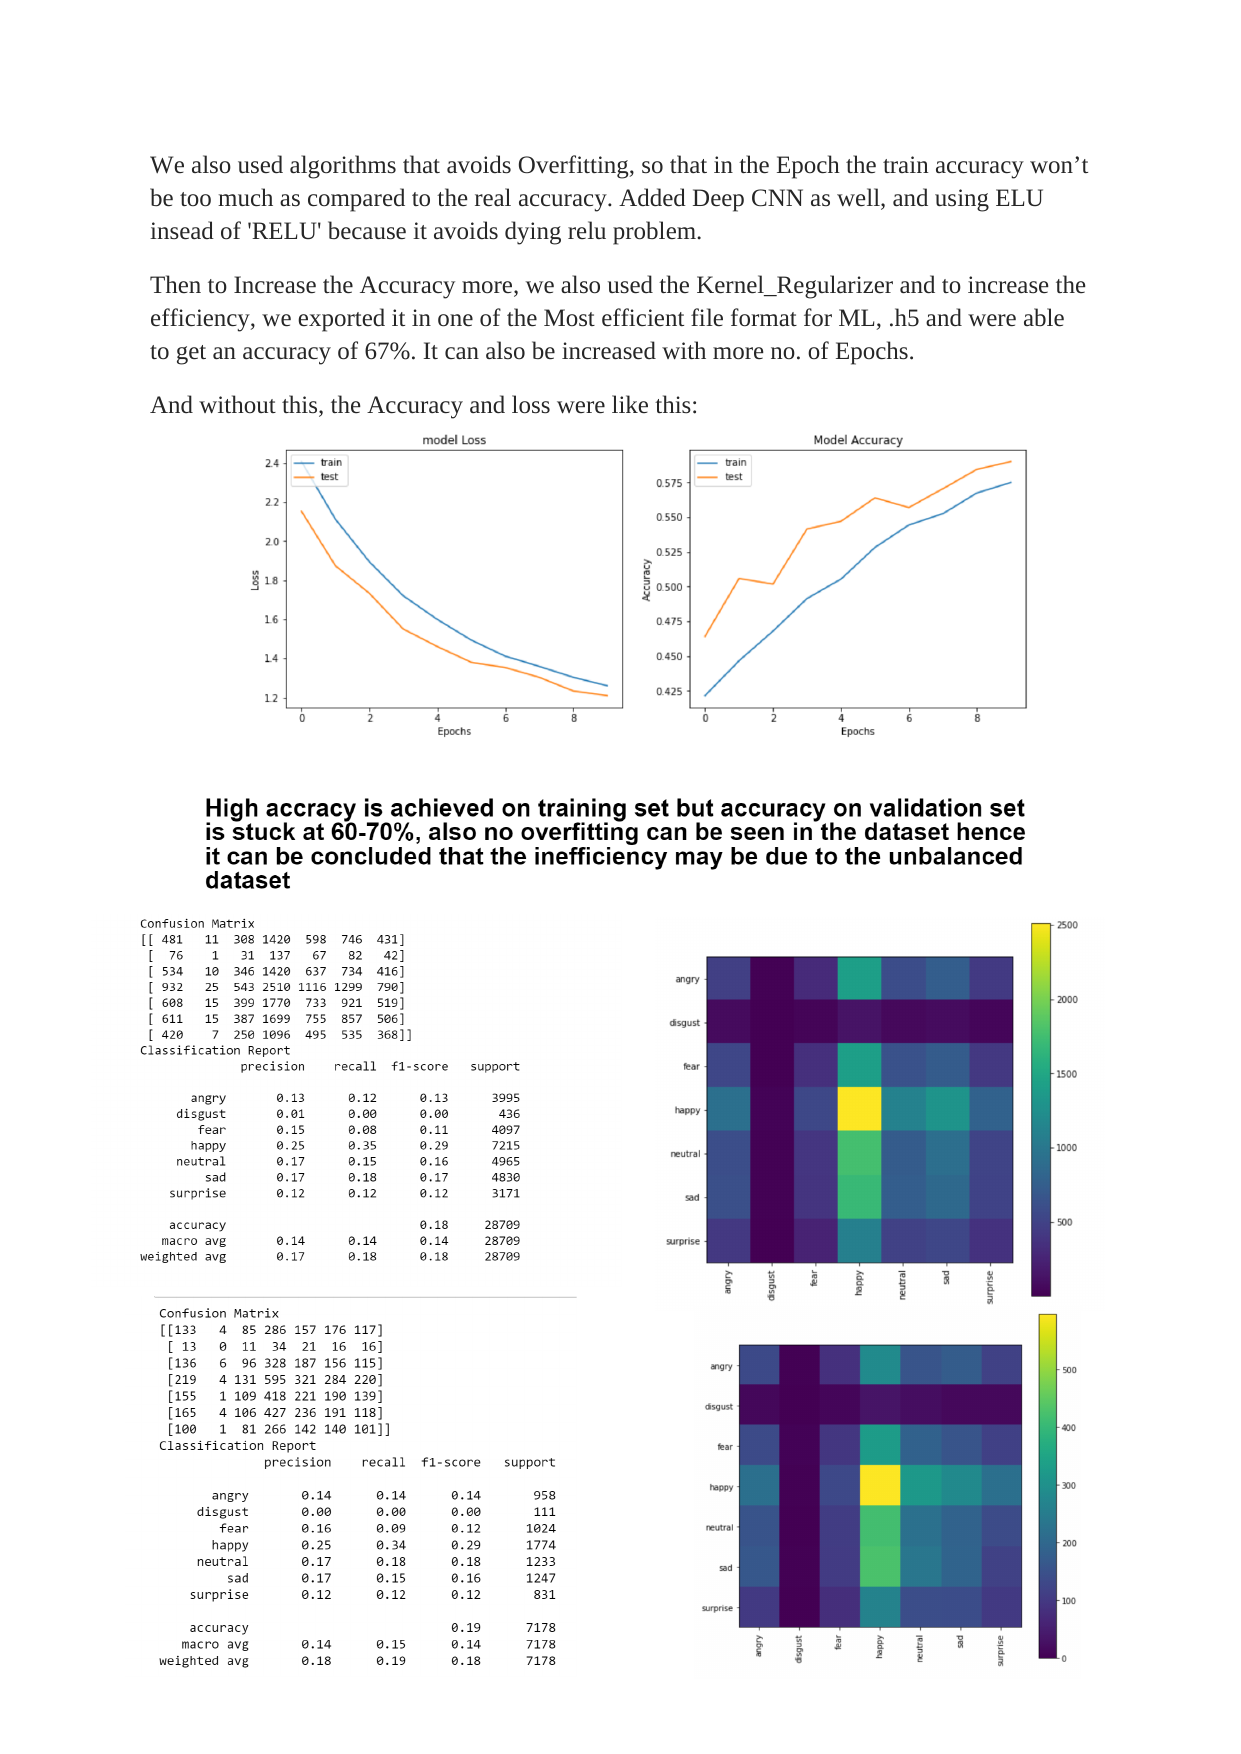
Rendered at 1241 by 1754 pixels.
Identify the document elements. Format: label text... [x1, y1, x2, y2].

text We also used algorithms that avoids Overfitting, so that in the Epoch the train accuracy won’t be too much as compared to the real accuracy. Added Deep CNN as well, and using ELU insead of 'RELU' because it avoids dying relu problem. [150, 150, 1090, 245]
picture [655, 917, 1106, 1679]
picture [90, 914, 622, 1287]
text And without this, the Accuracy and loss were like this: [150, 390, 1090, 418]
picture [190, 427, 1050, 900]
text Then to Increase the Accuracy more, we also used the Kernel_Regularizer and to increase the efficiency, we exported it in one of the Most efficient file format for ML, .h5 and were able to get an accuracy of 67%. It can also be increased with more no. of Epochs. [150, 270, 1090, 365]
picture [124, 1296, 577, 1677]
